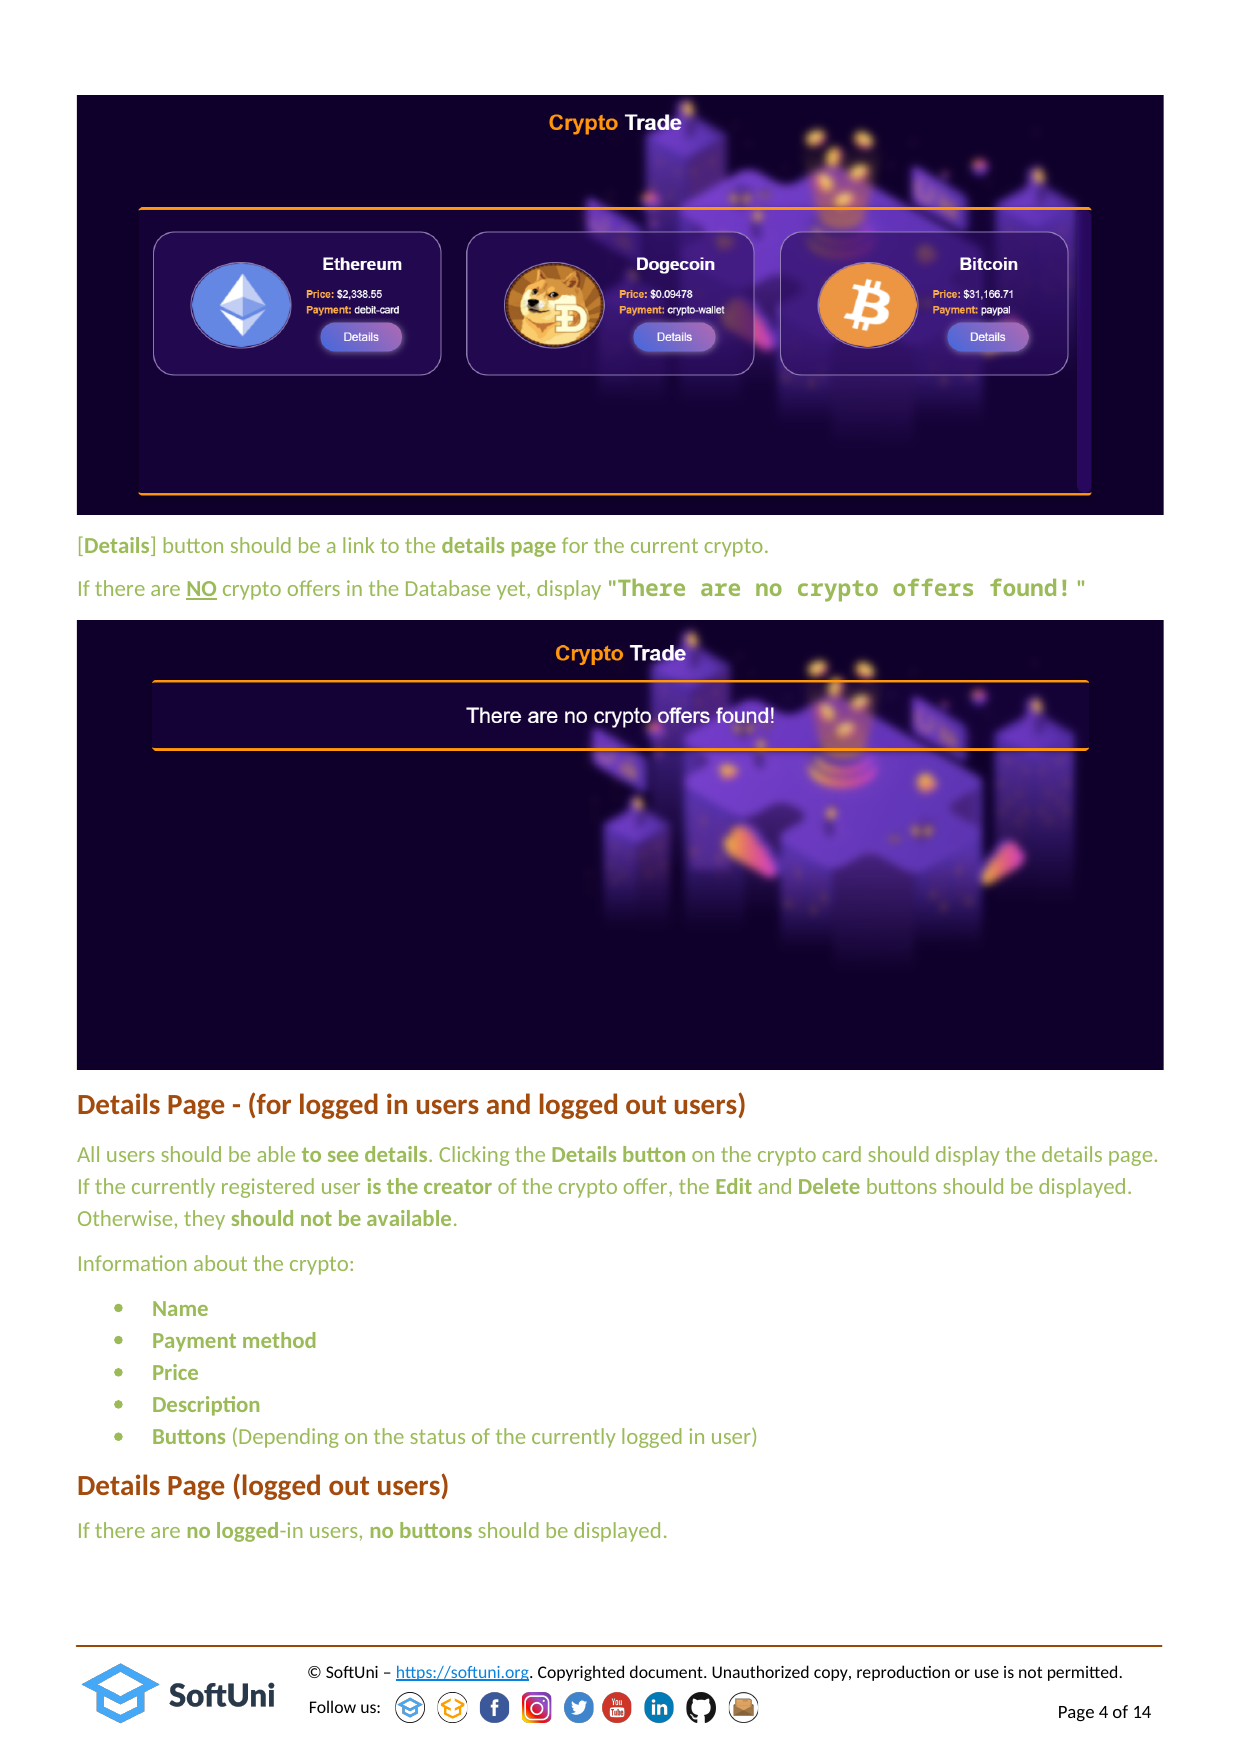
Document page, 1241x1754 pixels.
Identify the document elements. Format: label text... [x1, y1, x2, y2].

picture [76, 95, 1164, 515]
text If there are NO crypto offers in the Database yet, display "There are no crypto offers found! " [77, 572, 1163, 603]
picture [602, 1692, 632, 1723]
picture [686, 1692, 716, 1723]
picture [658, 1705, 667, 1714]
list Price [114, 1358, 1163, 1386]
picture [76, 620, 1164, 1070]
picture [665, 1714, 674, 1723]
picture [644, 1714, 653, 1723]
picture [665, 1692, 674, 1701]
text All users should be able to see details. Clicking the Details button on the crypto card should display the details page. If the currently registered user is the creator of the crypto offer, the Edit and Delete buttons should be displayed. Otherwise, they should not be available. [77, 1140, 1163, 1232]
text Information about the crypto: [77, 1249, 1163, 1277]
picture [437, 1692, 468, 1723]
list Name [114, 1294, 1163, 1322]
text If there are no logged-in users, no buttons should be displayed. [77, 1516, 1163, 1544]
picture [522, 1692, 552, 1723]
list Buttons (Depending on the status of the currently logged in user) [114, 1422, 1163, 1450]
picture [644, 1692, 653, 1701]
picture [564, 1692, 594, 1723]
subtitle Details Page (logged out users) [77, 1467, 1163, 1503]
list Description [114, 1390, 1163, 1418]
picture [395, 1692, 425, 1723]
picture [75, 1658, 281, 1729]
picture [728, 1692, 759, 1723]
list Payment method [114, 1326, 1163, 1354]
picture [479, 1692, 510, 1723]
text Details Page - (for logged in users and logged out users) [77, 1086, 1163, 1122]
text [Details] button should be a link to the details page for the current crypto. [77, 532, 1163, 560]
